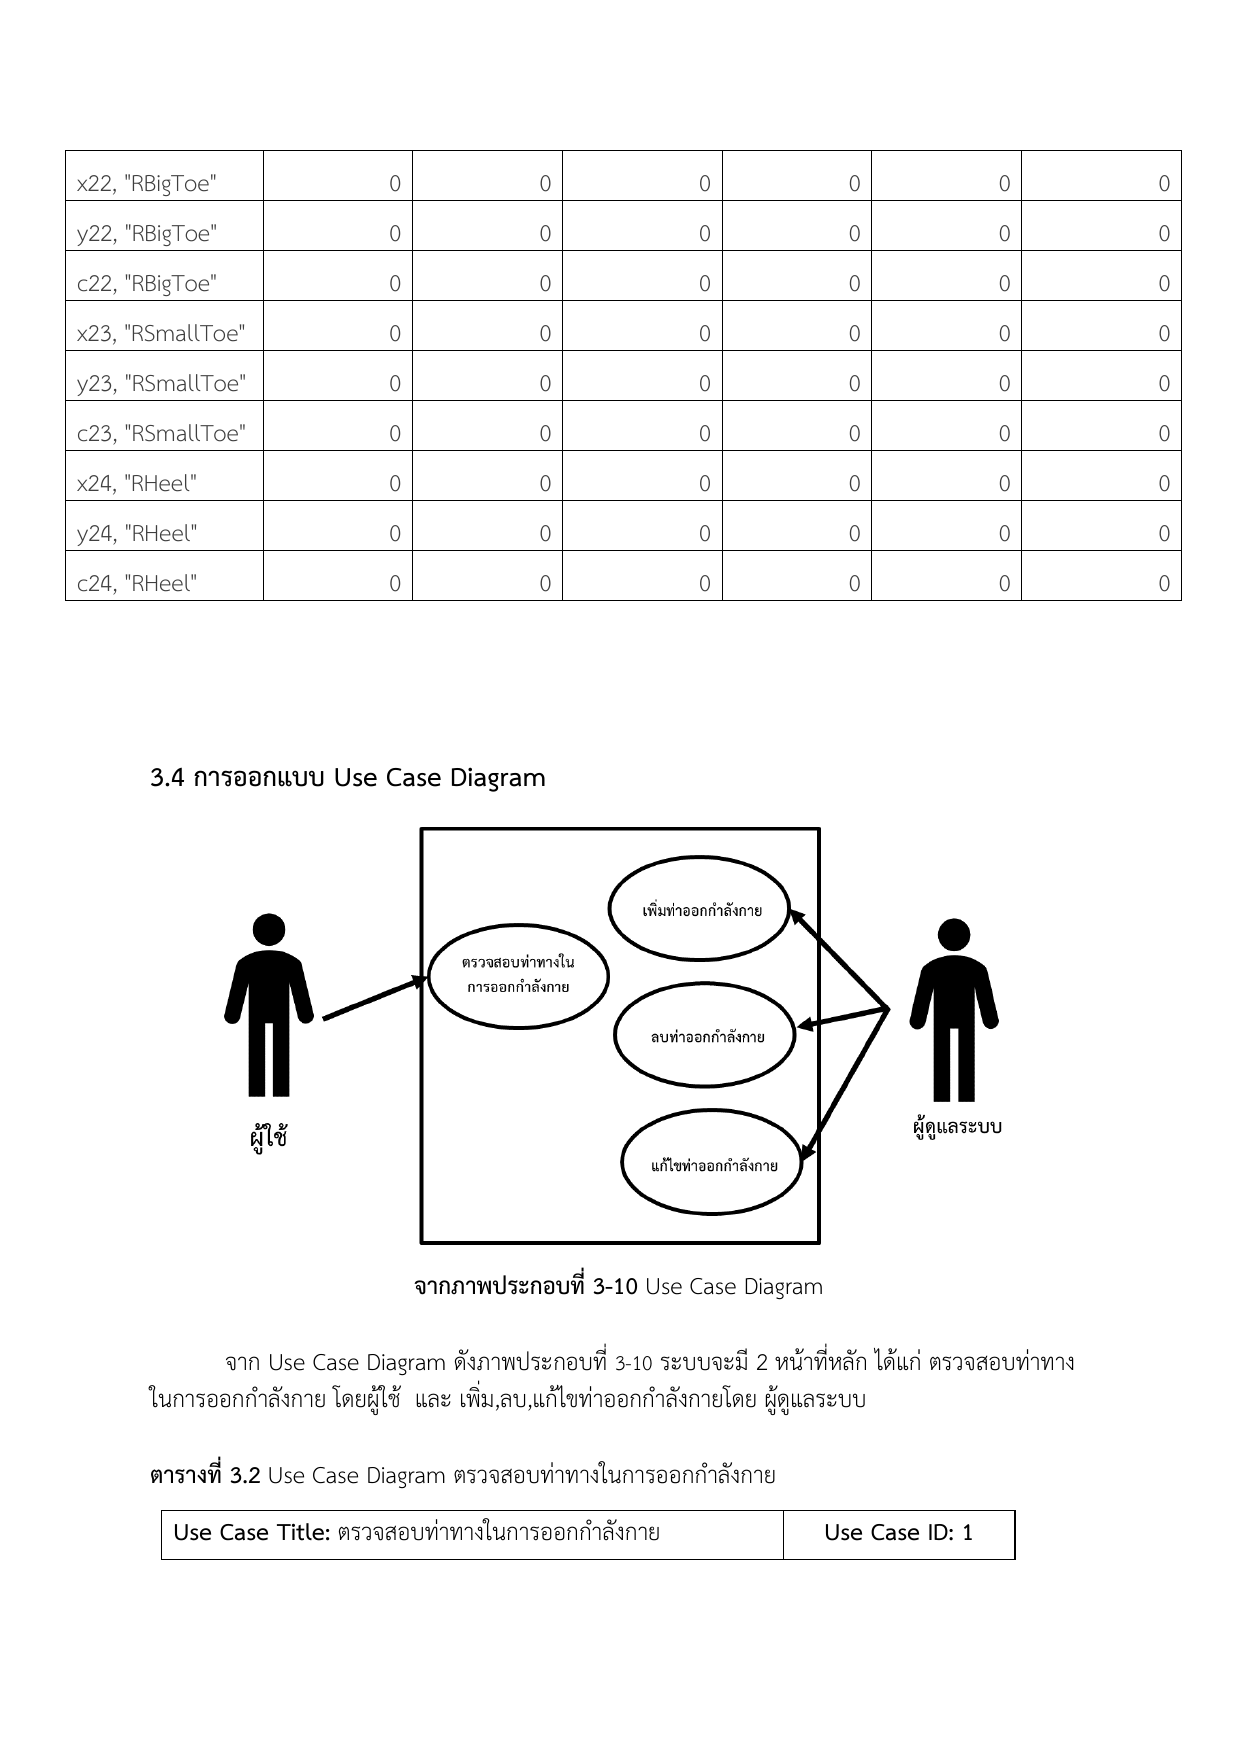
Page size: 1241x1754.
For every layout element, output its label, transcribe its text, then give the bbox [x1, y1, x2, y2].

table_cell 0 [563, 201, 722, 250]
table_cell 0 [264, 401, 412, 450]
table_cell 0 [723, 151, 871, 200]
table_cell 0 [723, 301, 871, 350]
table_cell x24, "RHeel" [66, 451, 263, 500]
table_cell 0 [563, 451, 722, 500]
table_cell 0 [413, 501, 562, 550]
table_cell 0 [723, 551, 871, 600]
table_cell 0 [723, 501, 871, 550]
table_cell 0 [413, 351, 562, 400]
table_cell y22, "RBigToe" [66, 201, 263, 250]
table_cell 0 [723, 251, 871, 300]
table_cell 0 [872, 451, 1021, 500]
table_cell 0 [563, 301, 722, 350]
table_cell 0 [1022, 201, 1181, 250]
table_cell 0 [1022, 501, 1181, 550]
table_cell 0 [413, 251, 562, 300]
table_cell 0 [264, 301, 412, 350]
table_cell 0 [872, 351, 1021, 400]
table_cell 0 [872, 251, 1021, 300]
table_cell 0 [1022, 251, 1181, 300]
table_cell 0 [1022, 301, 1181, 350]
table_cell 0 [413, 301, 562, 350]
table_cell 0 [872, 401, 1021, 450]
table_cell y24, "RHeel" [66, 501, 263, 550]
table_cell 0 [563, 251, 722, 300]
text จาก Use Case Diagram ดังภาพประกอบที่ 3-10 ระบบจะมี 2 หน้าที่หลัก ได้แก่ ตรวจสอบท่าทางในการออกกำลังกาย โดยผู้ใช้ และ เพิ่ม,ลบ,แก้ไขท่าออกกำลังกายโดย ผู้ดูแลระบบ [150, 1341, 1087, 1416]
picture [205, 795, 1041, 1266]
table_cell 0 [723, 351, 871, 400]
table_cell 0 [264, 351, 412, 400]
table_cell 0 [264, 151, 412, 200]
table_cell x22, "RBigToe" [66, 151, 263, 200]
table_cell 0 [264, 201, 412, 250]
table_cell x23, "RSmallToe" [66, 301, 263, 350]
table_cell 0 [563, 401, 722, 450]
table_cell 0 [872, 301, 1021, 350]
table_cell c23, "RSmallToe" [66, 401, 263, 450]
table_cell 0 [264, 451, 412, 500]
table_cell y23, "RSmallToe" [66, 351, 263, 400]
table_cell 0 [1022, 551, 1181, 600]
table_cell 0 [872, 501, 1021, 550]
table_cell 0 [264, 251, 412, 300]
table_cell 0 [413, 551, 562, 600]
table_cell 0 [723, 201, 871, 250]
table_cell c24, "RHeel" [66, 551, 263, 600]
table_cell 0 [1022, 451, 1181, 500]
subtitle 3.4 การออกแบบ Use Case Diagram [150, 753, 1087, 796]
table_cell 0 [1022, 151, 1181, 200]
table_cell 0 [413, 201, 562, 250]
table_header Use Case ID: 1 [784, 1511, 1014, 1559]
table_cell 0 [1022, 401, 1181, 450]
table_cell 0 [563, 501, 722, 550]
table_cell 0 [563, 351, 722, 400]
text ตารางที่ 3.2 Use Case Diagram ตรวจสอบท่าทางในการออกกำลังกาย [150, 1454, 1087, 1492]
table_cell 0 [563, 551, 722, 600]
table_cell c22, "RBigToe" [66, 251, 263, 300]
table_cell 0 [723, 401, 871, 450]
table_cell 0 [872, 151, 1021, 200]
table_header Use Case Title: ตรวจสอบท่าทางในการออกกำลังกาย [162, 1511, 783, 1559]
table_cell 0 [264, 551, 412, 600]
text จากภาพประกอบที่ 3-10 Use Case Diagram [150, 1265, 1087, 1303]
table_cell 0 [264, 501, 412, 550]
table_cell 0 [413, 151, 562, 200]
table_cell 0 [872, 551, 1021, 600]
table_cell 0 [723, 451, 871, 500]
table_cell 0 [413, 401, 562, 450]
table_cell 0 [563, 151, 722, 200]
table_cell 0 [1022, 351, 1181, 400]
table_cell 0 [872, 201, 1021, 250]
table_cell 0 [413, 451, 562, 500]
